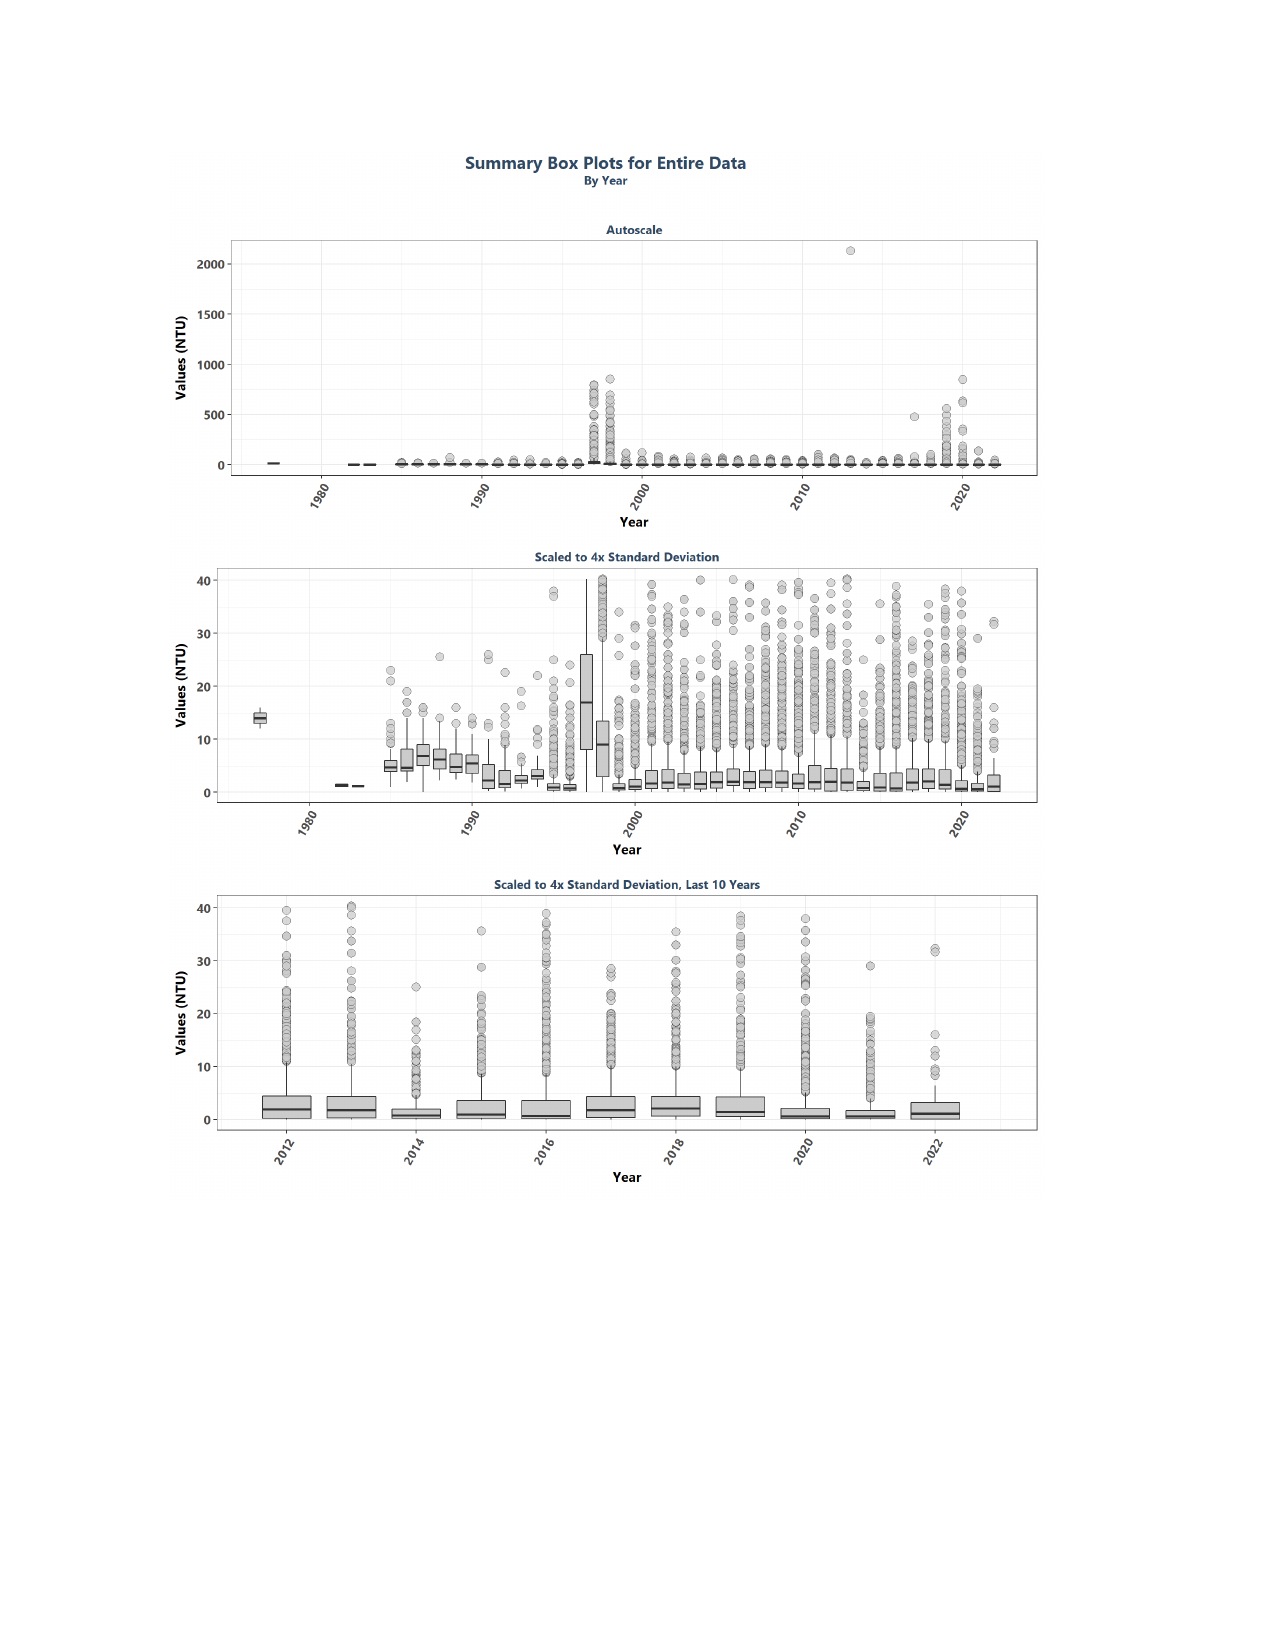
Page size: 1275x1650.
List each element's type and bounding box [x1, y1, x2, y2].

picture [168, 150, 1044, 1200]
